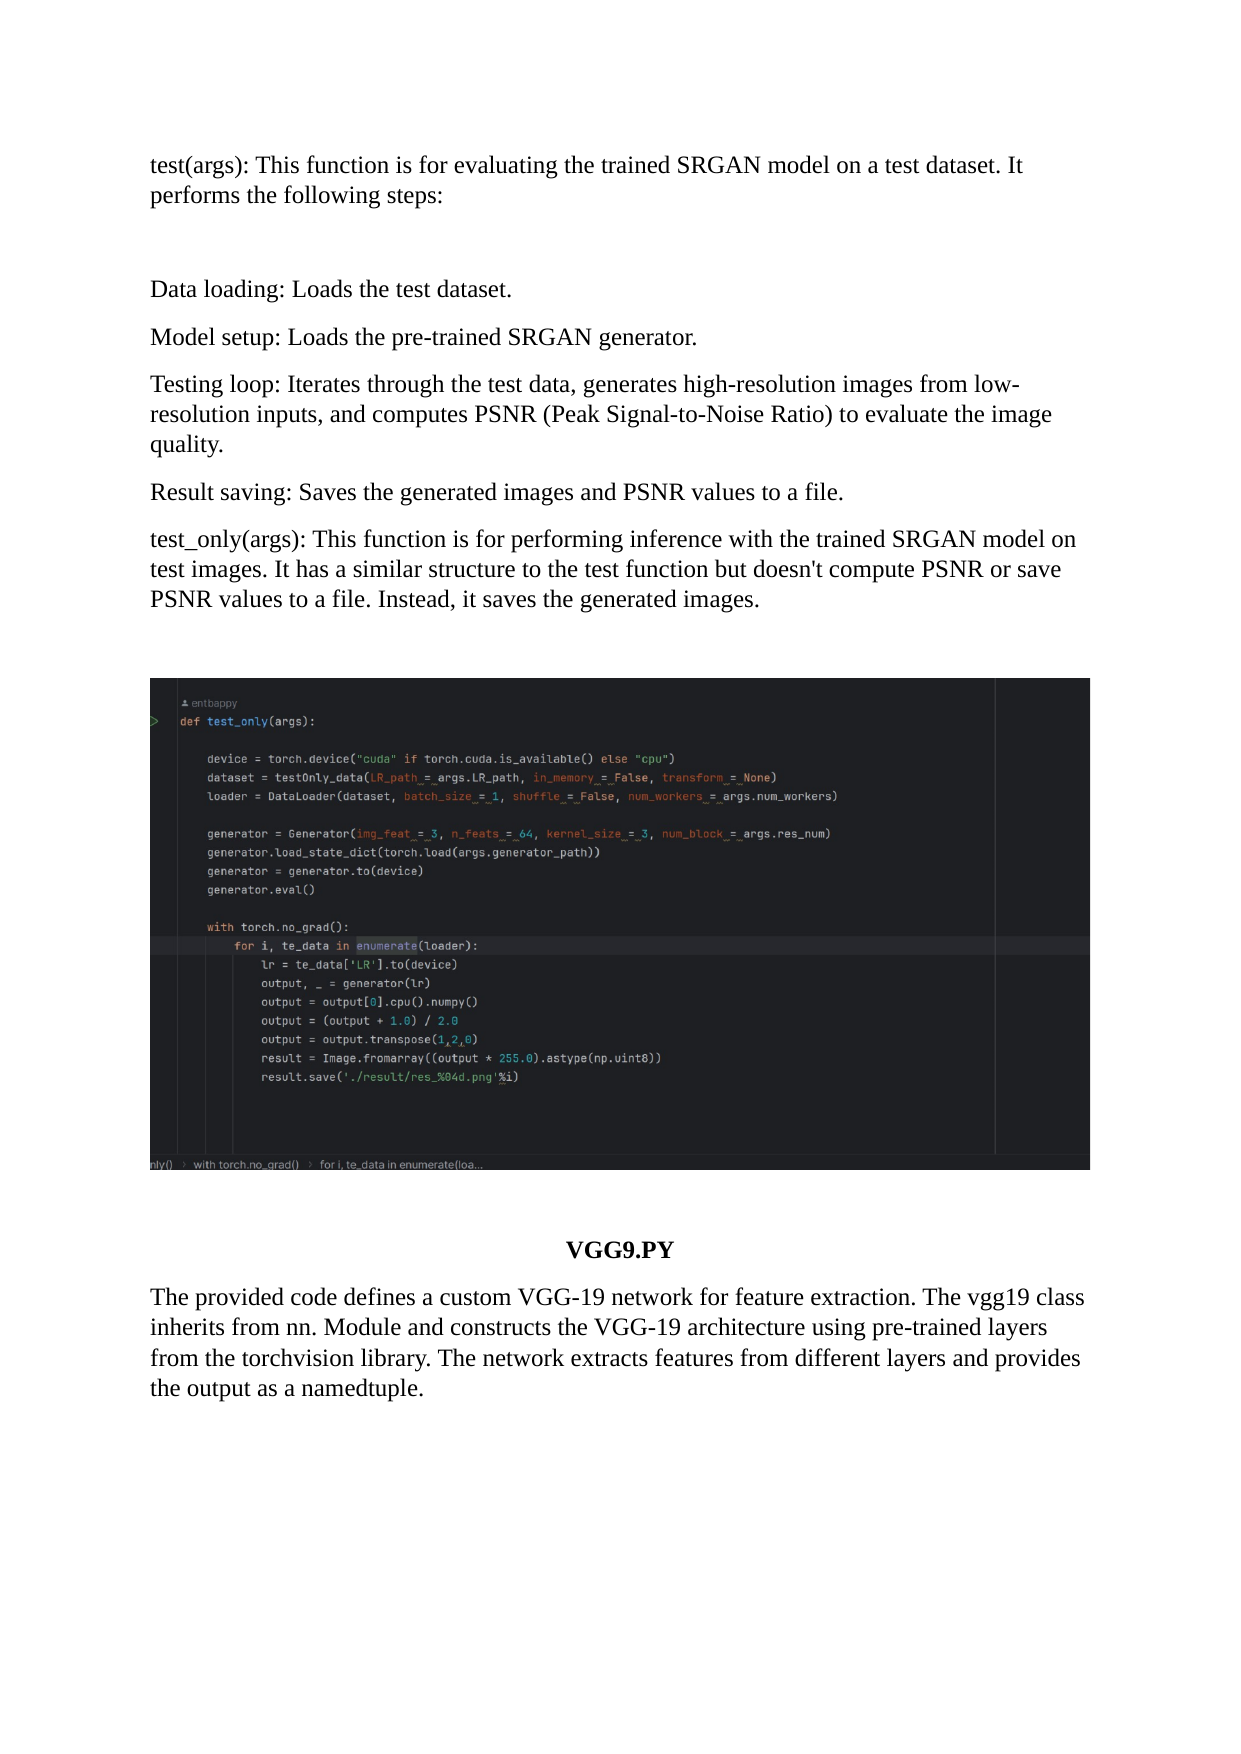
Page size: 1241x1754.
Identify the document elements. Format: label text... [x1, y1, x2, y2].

text The provided code defines a custom VGG-19 network for feature extraction. The vgg19 class inherits from nn. Module and constructs the VGG-19 architecture using pre-trained layers from the torchvision library. The network extracts features from different layers and provides the output as a namedtuple. [150, 1282, 1090, 1402]
text test(args): This function is for evaluating the trained SRGAN model on a test dataset. It performs the following steps: [150, 150, 1090, 209]
text VGG9.PY [150, 1235, 1090, 1264]
text Data loading: Loads the test dataset. [150, 274, 1090, 303]
text Model setup: Loads the pre-trained SRGAN generator. [150, 322, 1090, 350]
picture [150, 678, 1091, 1170]
text Result saving: Saves the generated images and PSNR values to a file. [150, 477, 1090, 505]
text test_only(args): This function is for performing inference with the trained SRGAN model on test images. It has a similar structure to the test function but doesn't compute PSNR or save PSNR values to a file. Instead, it saves the generated images. [150, 524, 1090, 613]
text Testing loop: Iterates through the test data, generates high-resolution images from low-resolution inputs, and computes PSNR (Peak Signal-to-Noise Ratio) to evaluate the image quality. [150, 369, 1090, 458]
